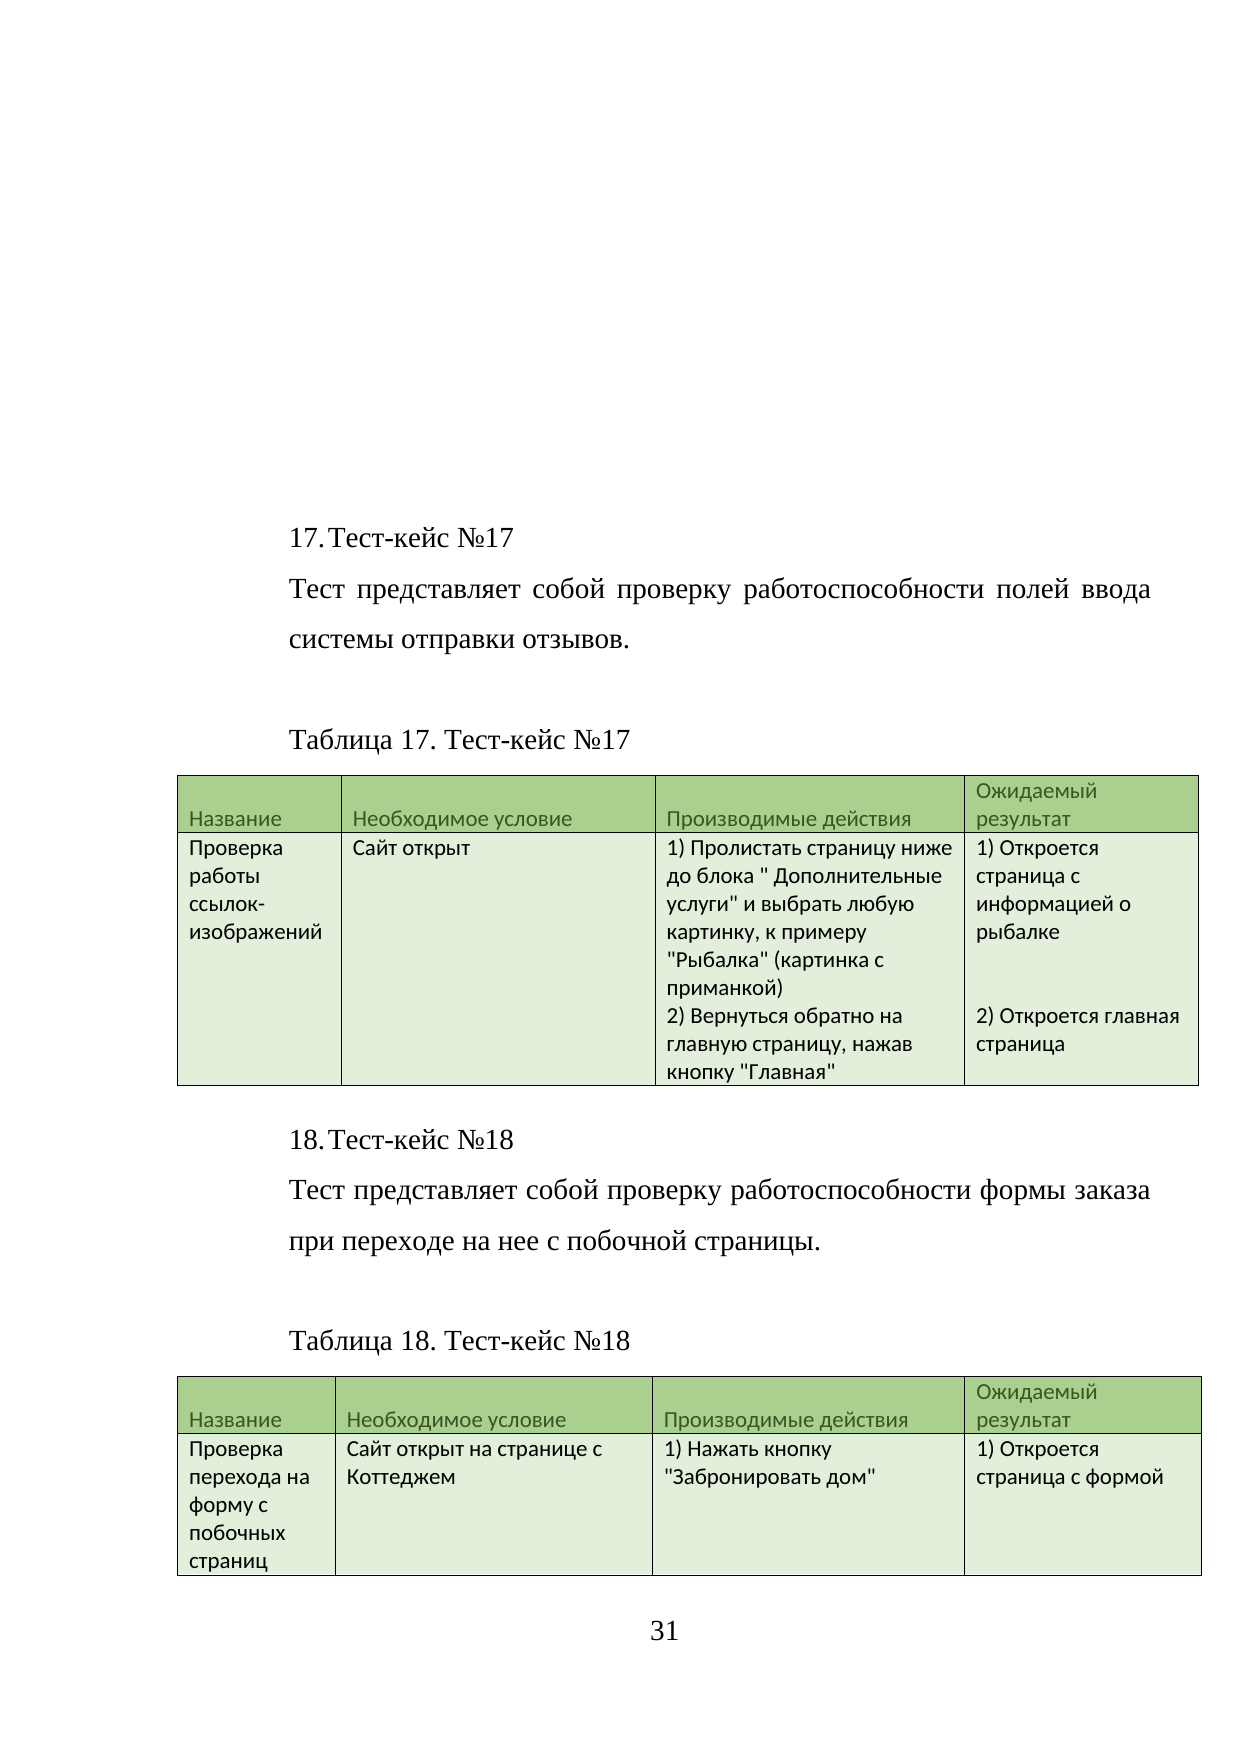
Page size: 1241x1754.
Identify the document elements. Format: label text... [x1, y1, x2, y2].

table_cell 2) Откроется главная страница [965, 1001, 1198, 1085]
table_header Название [178, 1377, 335, 1433]
table_cell Проверка перехода на форму с побочных страниц [178, 1434, 335, 1574]
table_header Ожидаемый результат [965, 1377, 1201, 1433]
table_cell 1) Нажать кнопку "Забронировать дом" [653, 1434, 964, 1574]
list Тест представляет собой проверку работоспособности формы заказа при переходе на нее с побочной страницы. [288, 1172, 1152, 1256]
table_cell 1) Откроется страница с информацией о рыбалке [965, 833, 1198, 1001]
list Таблица 17. Тест-кейс №17 [288, 722, 1152, 755]
list Тест представляет собой проверку работоспособности полей ввода системы отправки отзывов. [288, 571, 1152, 655]
table_header Ожидаемый результат [965, 776, 1198, 832]
table_cell 2) Вернуться обратно на главную страницу, нажав кнопку "Главная" [656, 1001, 964, 1085]
list Тест-кейс №17 [288, 521, 1152, 554]
table_header Производимые действия [653, 1377, 964, 1433]
table_cell Проверка работы ссылок-изображений [178, 833, 341, 1001]
list Таблица 18. Тест-кейс №18 [288, 1323, 1152, 1357]
table_cell [342, 1001, 655, 1085]
table_cell Сайт открыт [342, 833, 655, 1001]
table_header Необходимое условие [342, 776, 655, 832]
table_cell 1) Откроется страница с формой [965, 1434, 1201, 1574]
table_header Название [178, 776, 341, 832]
table_cell Сайт открыт на странице с Коттеджем [336, 1434, 652, 1574]
table_cell [178, 1001, 341, 1085]
table_header Производимые действия [656, 776, 964, 832]
table_cell 1) Пролистать страницу ниже до блока " Дополнительные услуги" и выбрать любую картинку, к примеру "Рыбалка" (картинка с приманкой) [656, 833, 964, 1001]
table_header Необходимое условие [336, 1377, 652, 1433]
list Тест-кейс №18 [288, 1122, 1152, 1156]
